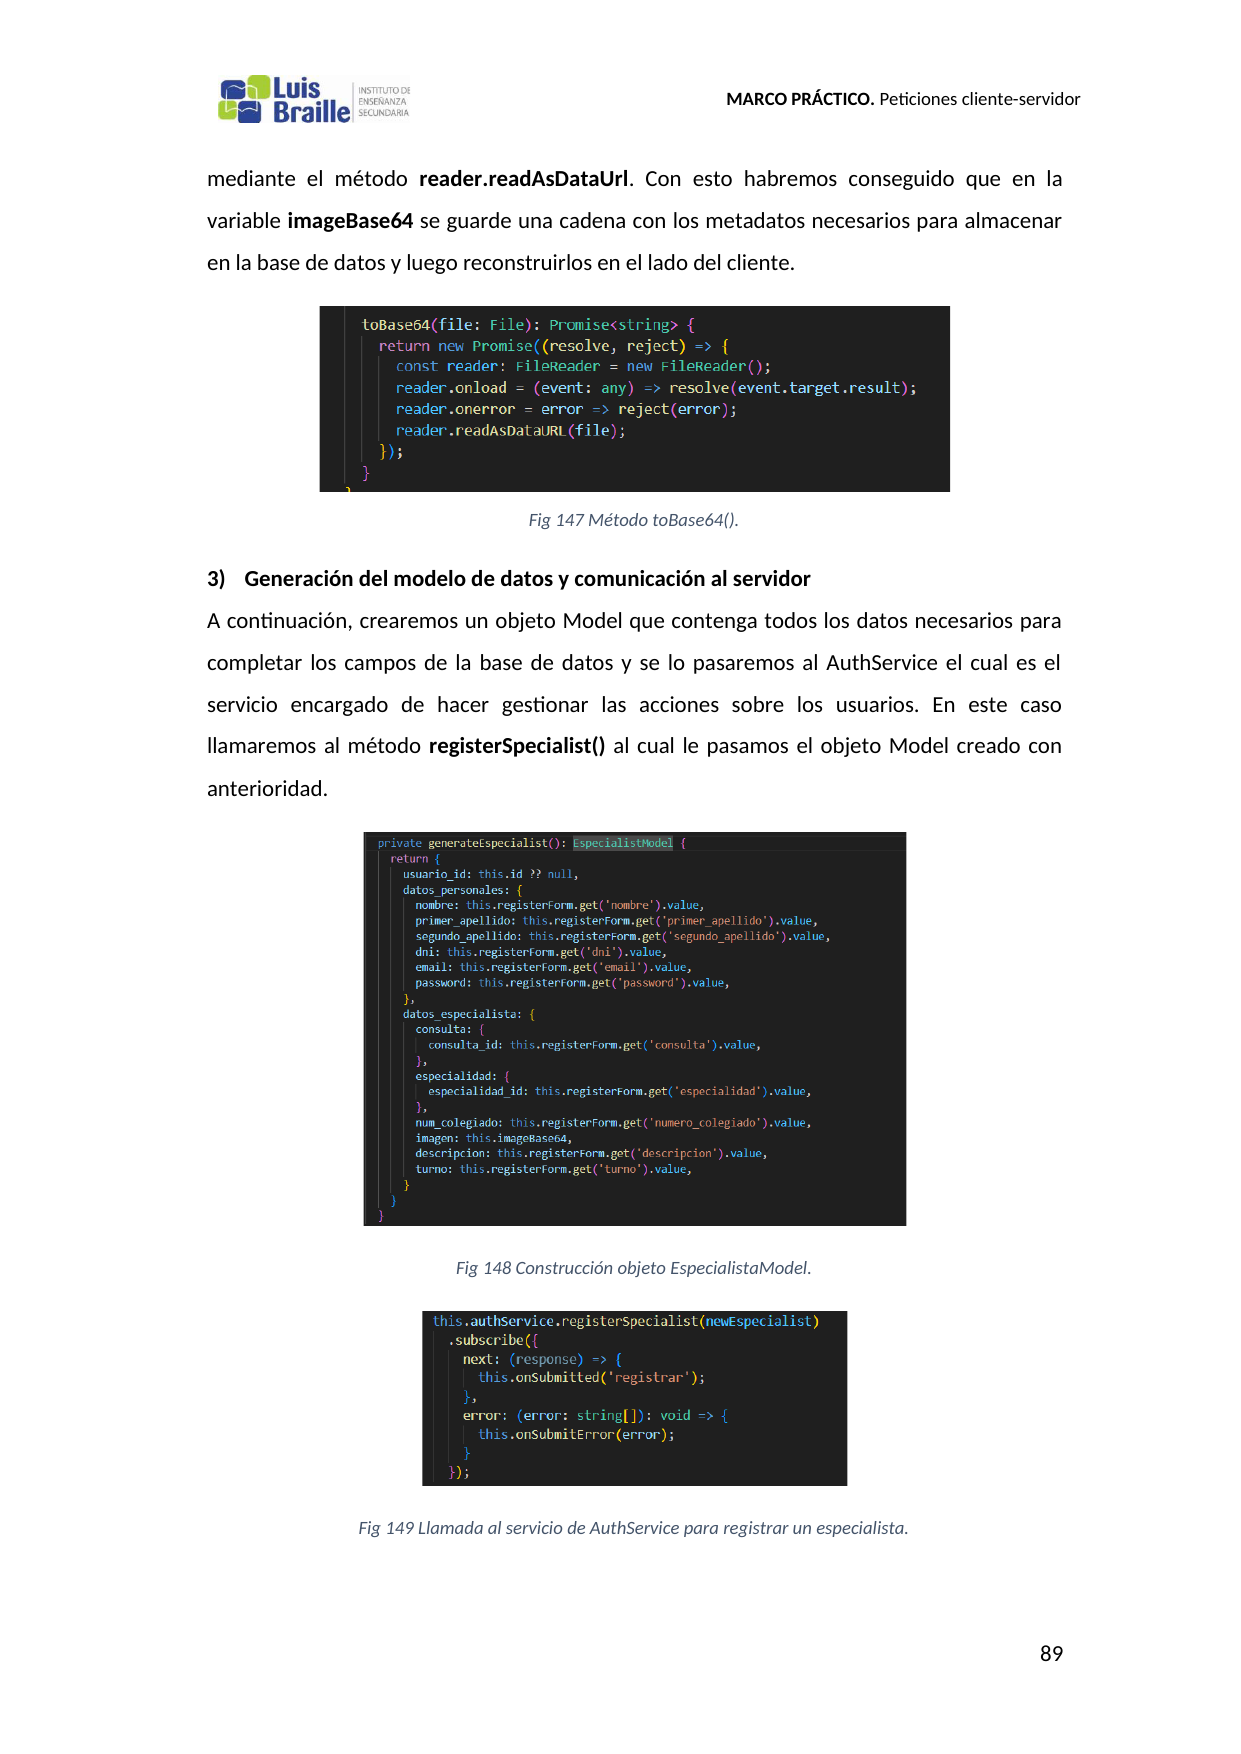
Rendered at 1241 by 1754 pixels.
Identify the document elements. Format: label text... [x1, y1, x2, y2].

text A continuación, crearemos un objeto Model que contenga todos los datos necesarios para completar los campos de la base de datos y se lo pasaremos al AuthService el cual es el servicio encargado de hacer gestionar las acciones sobre los usuarios. En este caso llamaremos al método registerSpecialist() al cual le pasamos el objeto Model creado con anterioridad. [207, 606, 1063, 802]
text Fig 149 Llamada al servicio de AuthService para registrar un especialista. [207, 1516, 1063, 1539]
text Fig 148 Construcción objeto EspecialistaModel. [207, 1256, 1063, 1279]
picture [363, 832, 907, 1226]
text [207, 164, 1063, 276]
picture [422, 1311, 848, 1486]
picture [319, 306, 951, 492]
text Fig 147 Método toBase64(). [207, 508, 1063, 531]
list Generación del modelo de datos y comunicación al servidor [207, 564, 1063, 592]
